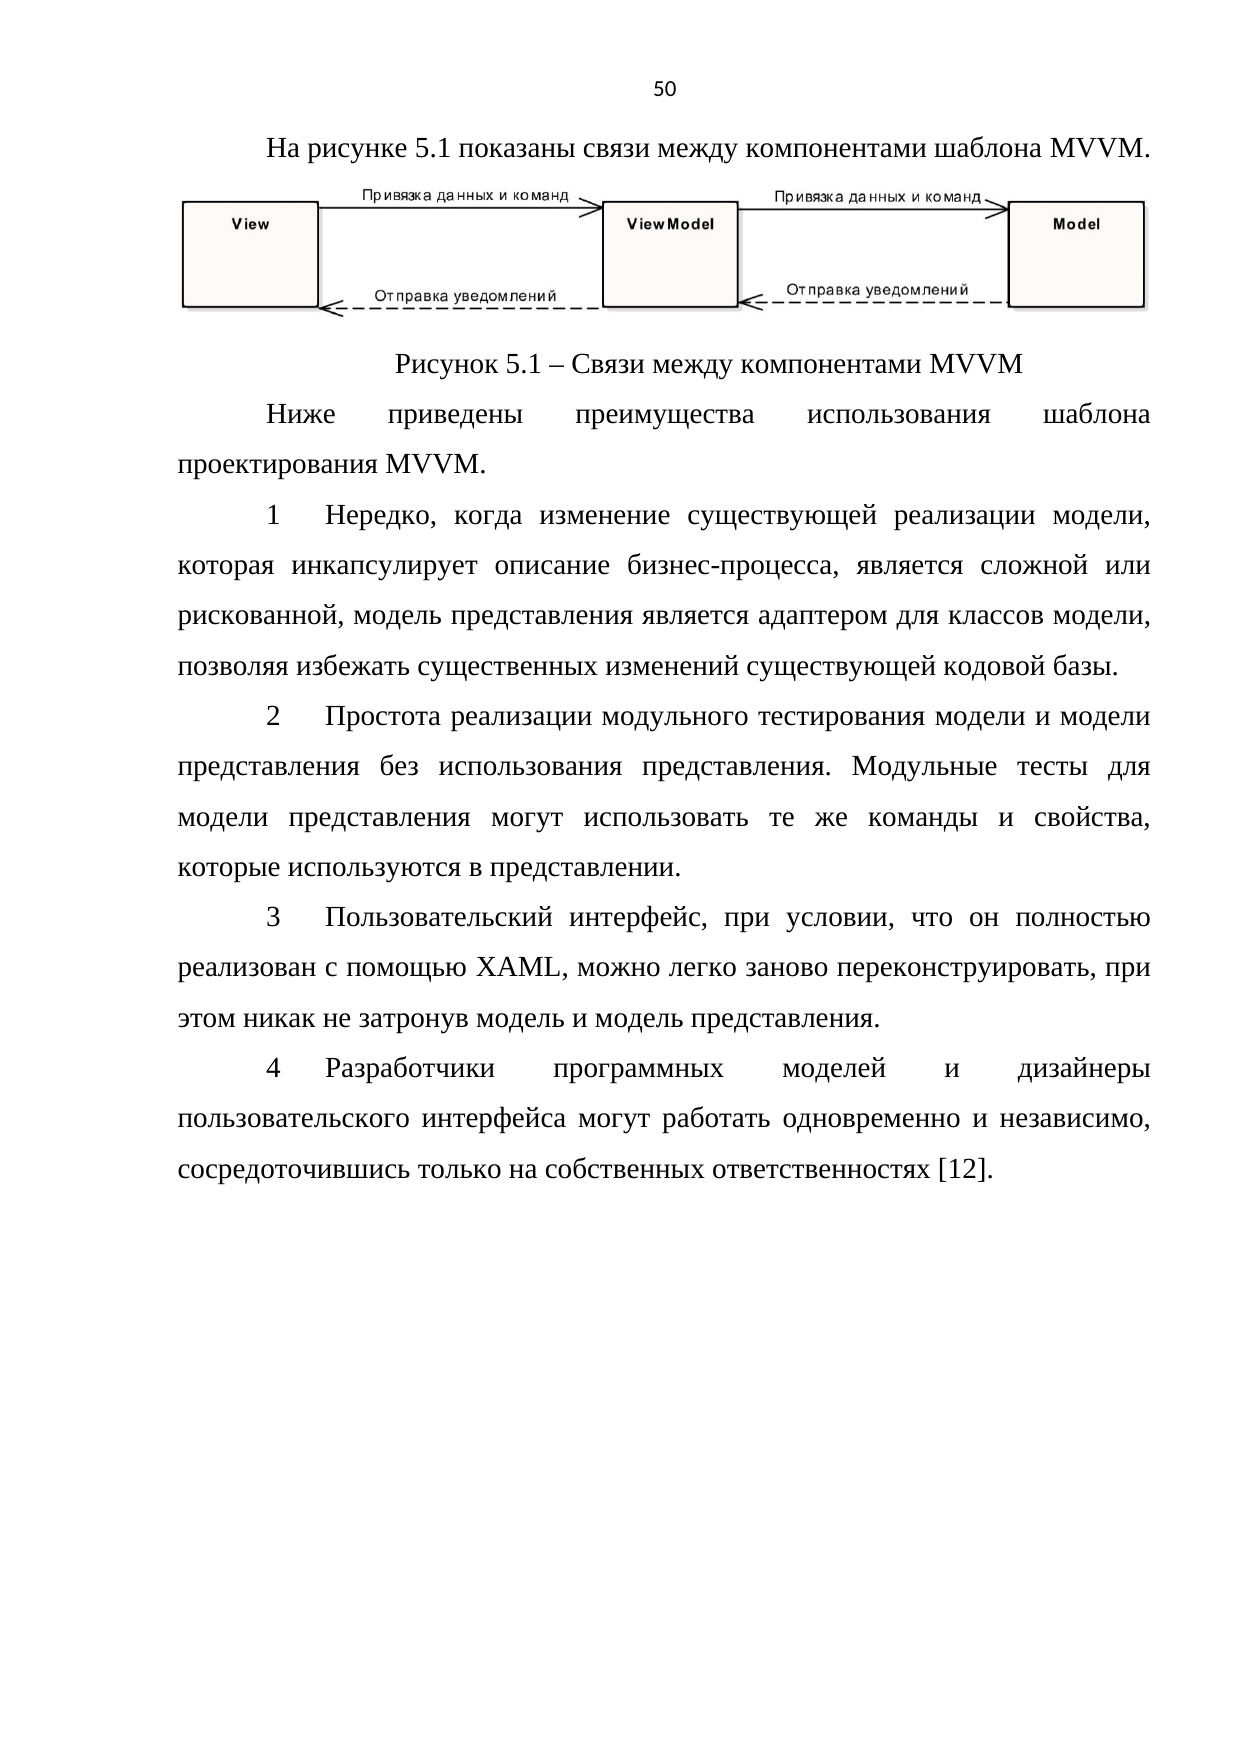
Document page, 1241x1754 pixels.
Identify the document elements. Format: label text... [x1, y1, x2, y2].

list Пользовательский интерфейс, при условии, что он полностью реализован с помощью XAML, можно легко заново переконструировать, при этом никак не затронув модель и модель представления. [177, 899, 1152, 1033]
text Ниже приведены преимущества использования шаблона проектирования MVVM. [177, 396, 1152, 480]
list Нередко, когда изменение существующей реализации модели, которая инкапсулирует описание бизнес-процесса, является сложной или рискованной, модель представления является адаптером для классов модели, позволяя избежать существенных изменений существующей кодовой базы. [177, 497, 1152, 681]
list Простота реализации модульного тестирования модели и модели представления без использования представления. Модульные тесты для модели представления могут использовать те же команды и свойства, которые используются в представлении. [177, 698, 1152, 882]
list На рисунке 5.1 показаны связи между компонентами шаблона MVVM. [266, 130, 1152, 163]
list Разработчики программных моделей и дизайнеры пользовательского интерфейса могут работать одновременно и независимо, сосредоточившись только на собственных ответственностях [12]. [177, 1050, 1152, 1184]
picture [177, 180, 1151, 327]
list Рисунок 5.1 – Связи между компонентами MVVM [177, 346, 1152, 379]
